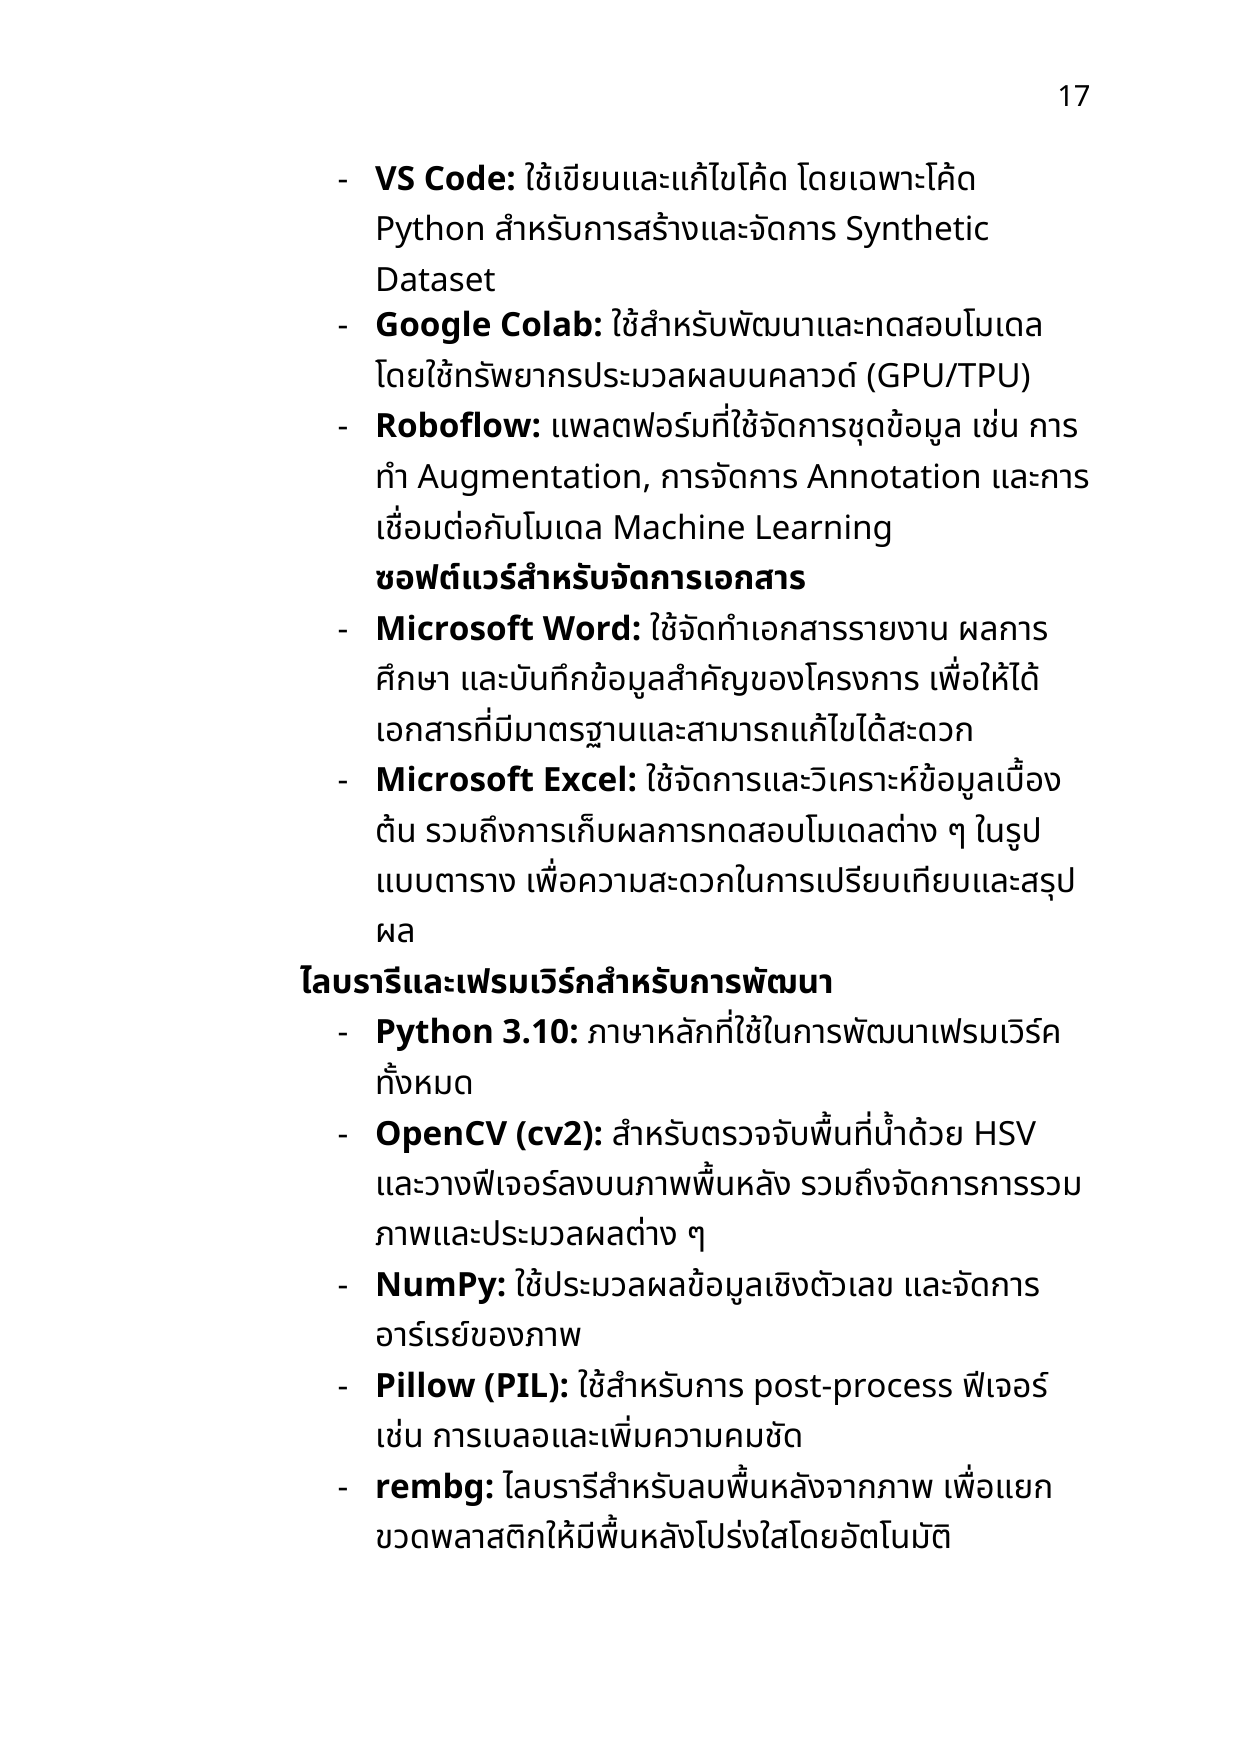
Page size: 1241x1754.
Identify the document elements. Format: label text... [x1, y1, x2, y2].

list Microsoft Word: ใช้จัดทำเอกสารรายงาน ผลการศึกษา และบันทึกข้อมูลสำคัญของโครงการ เพื่อให้ได้เอกสารที่มีมาตรฐานและสามารถแก้ไขได้สะดวก [337, 604, 1090, 756]
list Microsoft Excel: ใช้จัดการและวิเคราะห์ข้อมูลเบื้องต้น รวมถึงการเก็บผลการทดสอบโมเดลต่าง ๆ ในรูปแบบตาราง เพื่อความสะดวกในการเปรียบเทียบและสรุปผล [337, 756, 1090, 958]
text ซอฟต์แวร์สำหรับจัดการเอกสาร [150, 554, 1090, 604]
list Google Colab: ใช้สำหรับพัฒนาและทดสอบโมเดลโดยใช้ทรัพยากรประมวลผลบนคลาวด์ (GPU/TPU) [337, 301, 1090, 402]
list Python 3.10: ภาษาหลักที่ใช้ในการพัฒนาเฟรมเวิร์คทั้งหมด [337, 1008, 1090, 1109]
text ไลบรารีและเฟรมเวิร์กสำหรับการพัฒนา [225, 958, 1090, 1008]
list VS Code: ใช้เขียนและแก้ไขโค้ด โดยเฉพาะโค้ด Python สำหรับการสร้างและจัดการ Synthetic Dataset [337, 154, 1090, 301]
list Pillow (PIL): ใช้สำหรับการ post-process ฟีเจอร์ เช่น การเบลอและเพิ่มความคมชัด [337, 1362, 1090, 1463]
list OpenCV (cv2): สำหรับตรวจจับพื้นที่น้ำด้วย HSV และวางฟีเจอร์ลงบนภาพพื้นหลัง รวมถึงจัดการการรวมภาพและประมวลผลต่าง ๆ [337, 1109, 1090, 1261]
list Roboflow: แพลตฟอร์มที่ใช้จัดการชุดข้อมูล เช่น การทำ Augmentation, การจัดการ Annotation และการเชื่อมต่อกับโมเดล Machine Learning [337, 402, 1090, 554]
list rembg: ไลบรารีสำหรับลบพื้นหลังจากภาพ เพื่อแยกขวดพลาสติกให้มีพื้นหลังโปร่งใสโดยอัตโนมัติ [337, 1463, 1090, 1564]
list NumPy: ใช้ประมวลผลข้อมูลเชิงตัวเลข และจัดการอาร์เรย์ของภาพ [337, 1261, 1090, 1362]
